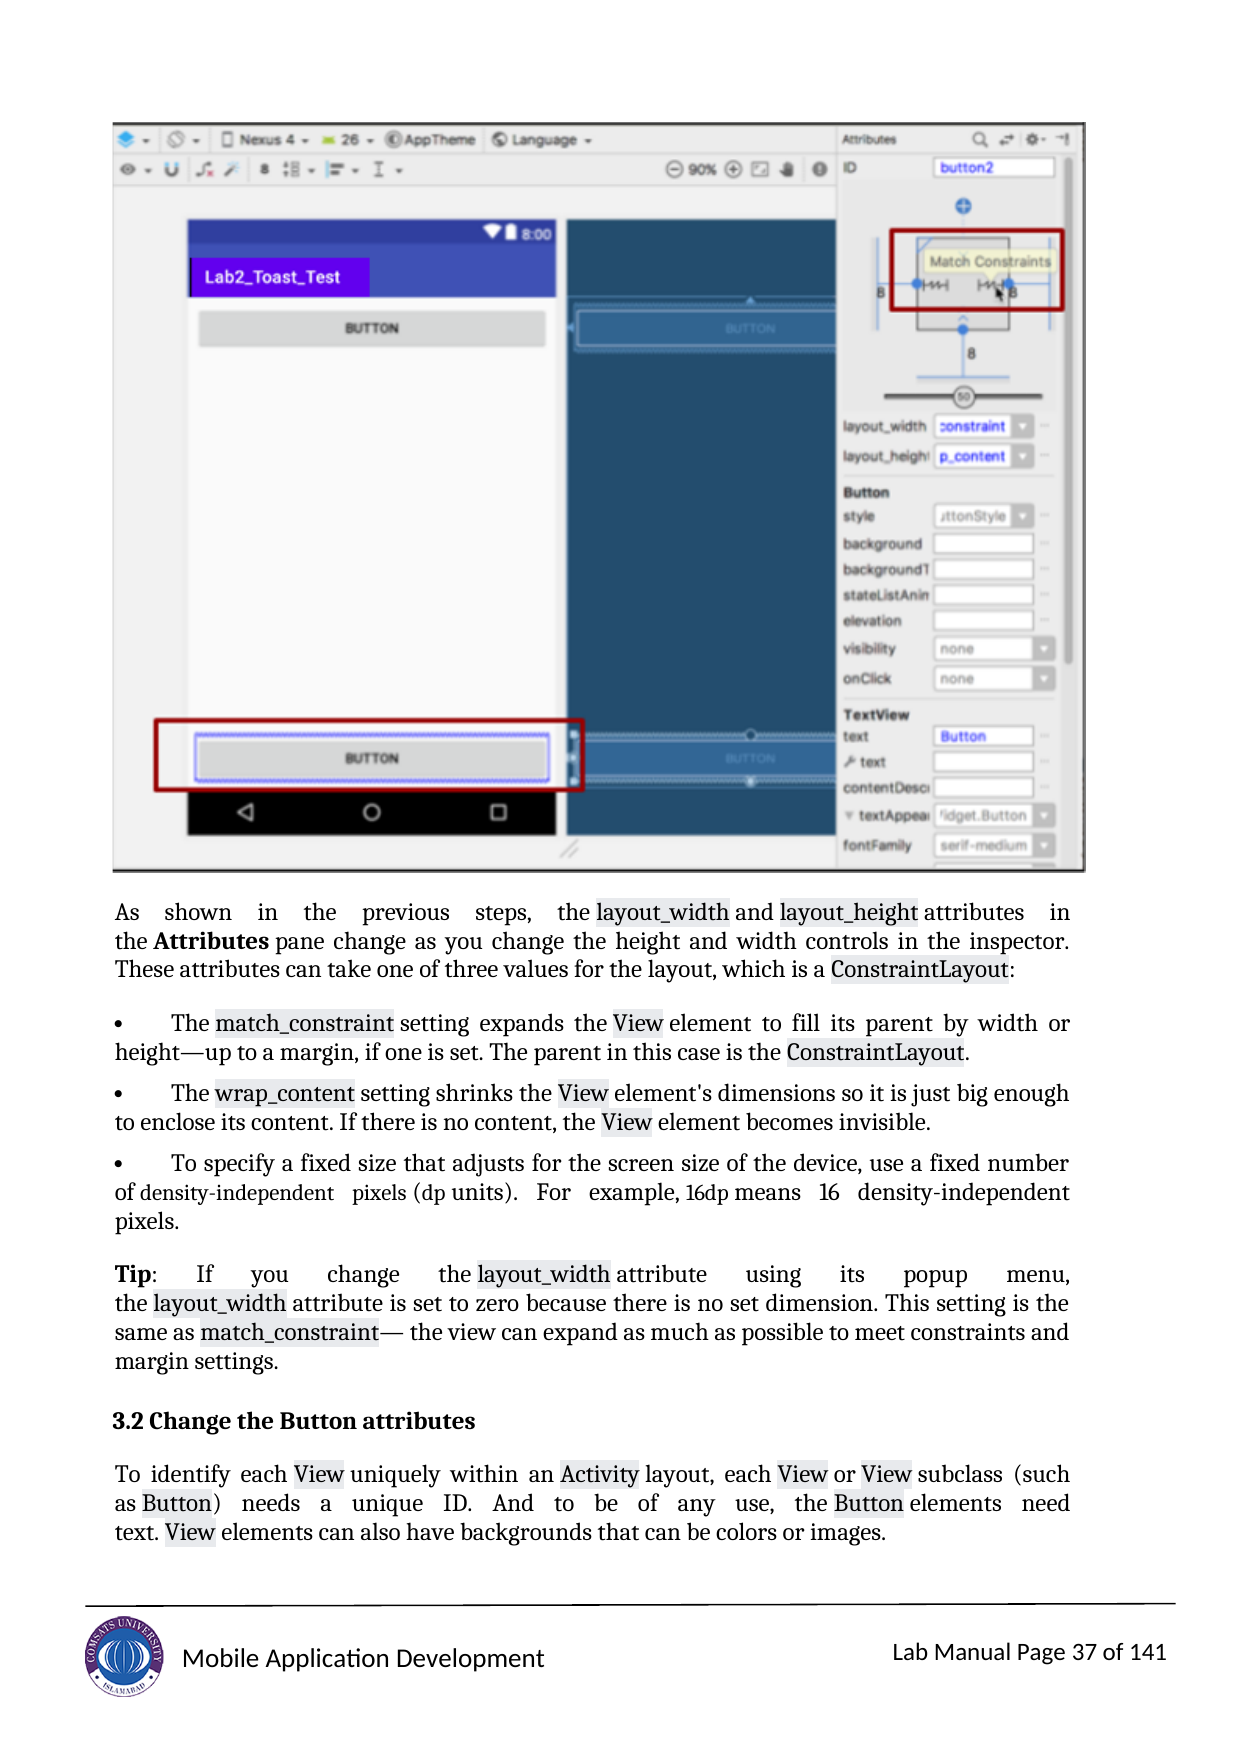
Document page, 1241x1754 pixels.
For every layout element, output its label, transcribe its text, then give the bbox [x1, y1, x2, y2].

text To identify each View uniquely within an Activity layout, each View or View subclass (such as Button) needs a unique ID. And to be of any use, the Button elements need text. View elements can also have backgrounds that can be colors or images. [114, 1460, 1070, 1547]
subtitle 3.2 Change the Button attributes [112, 1407, 1240, 1435]
list To specify a fixed size that adjusts for the screen size of the device, use a fixed number of density-independent pixels (dp units). For example, 16dp means 16 density-independent pixels. [114, 1149, 1070, 1235]
picture [85, 1616, 165, 1697]
list The wrap_content setting shrinks the View element's dimensions so it is just big enough to enclose its content. If there is no content, the View element becomes invisible. [609, 1079, 1070, 1137]
text Tip: If you change the layout_width attribute using its popup menu, the layout_width attribute is set to zero because there is no set dimension. This setting is the same as match_constraint— the view can expand as much as possible to meet constraints and margin settings. [114, 1260, 1070, 1375]
picture [112, 122, 1086, 873]
list The match_constraint setting expands the View element to fill its parent by width or height—up to a margin, if one is set. The parent in this case is the ConstraintLayout. [114, 1009, 1070, 1067]
list The wrap_content setting shrinks the View element's dimensions so it is just big enough to enclose its content. If there is no content, the View element becomes invisible. [114, 1079, 601, 1137]
text As shown in the previous steps, the layout_width and layout_height attributes in the Attributes pane change as you change the height and width controls in the inspector. These attributes can take one of three values for the layout, which is a ConstraintLayout: [114, 898, 1070, 984]
